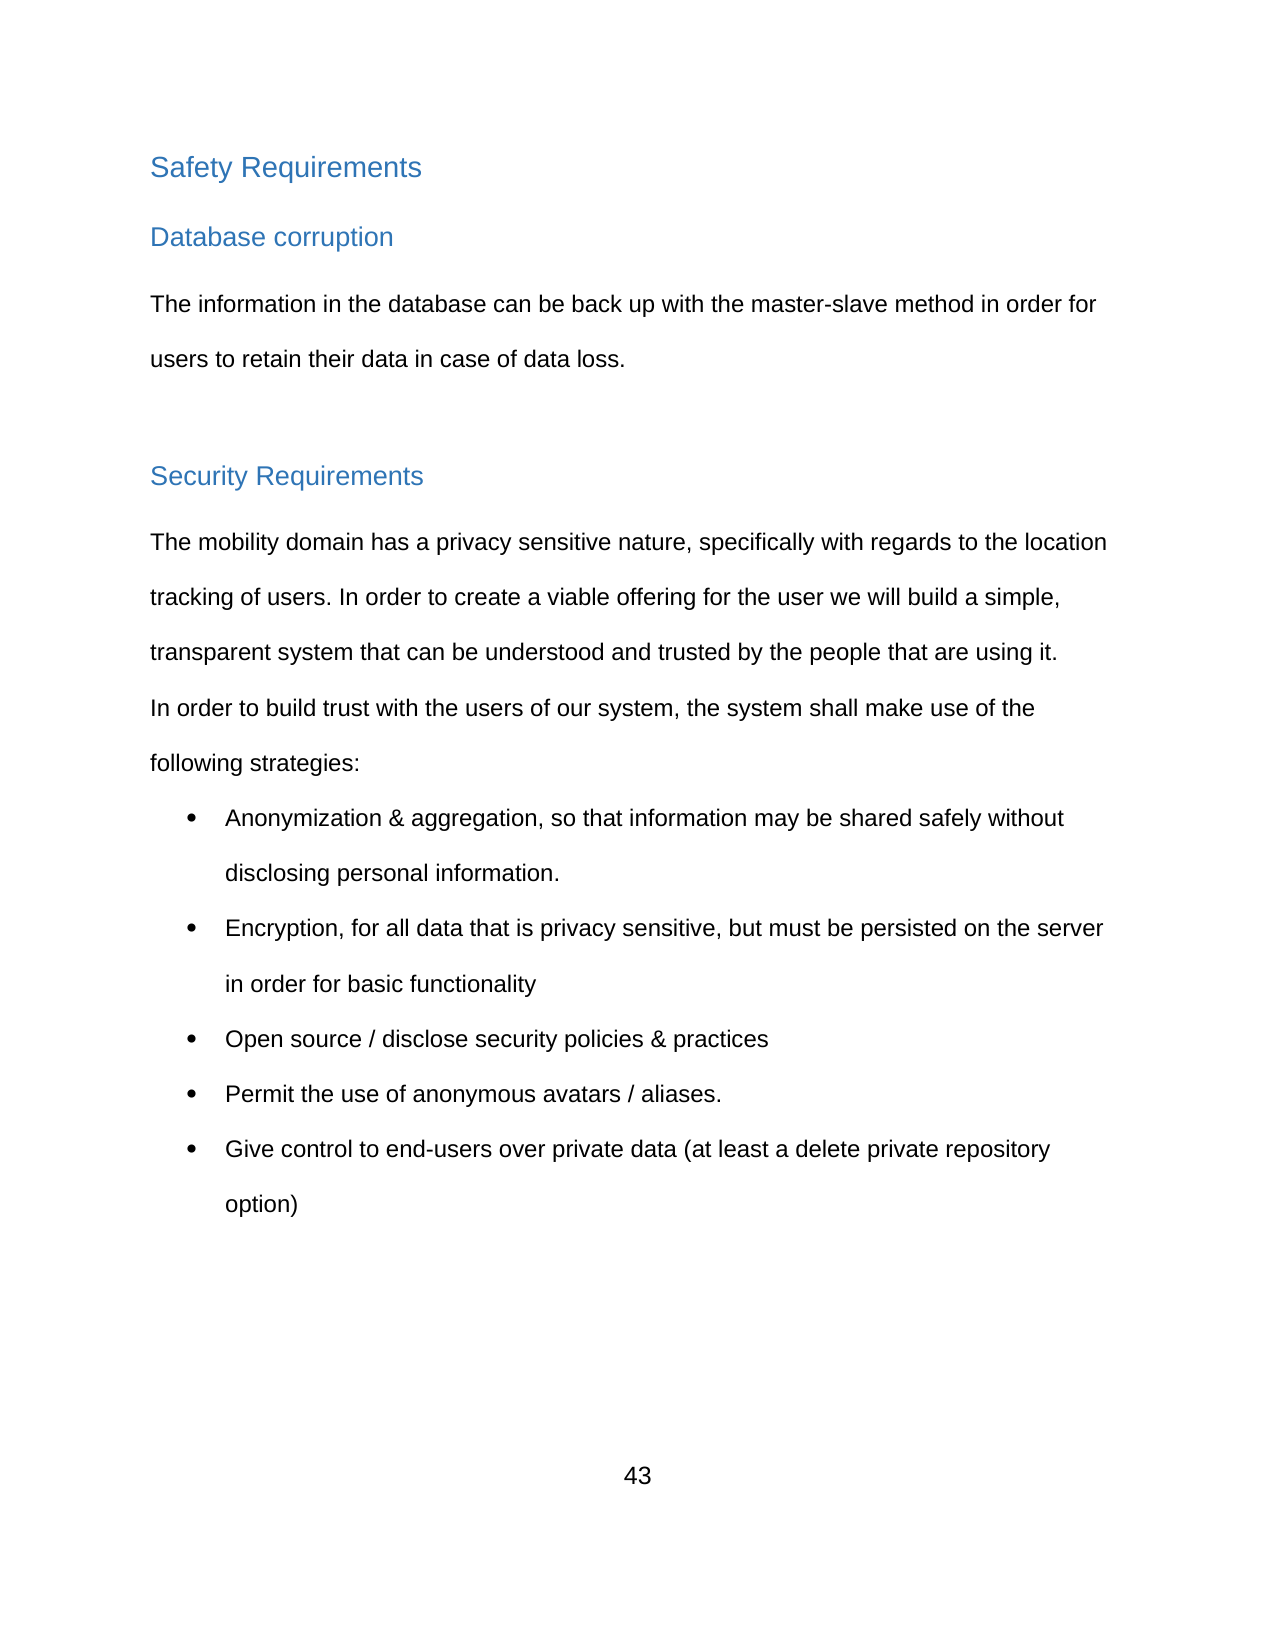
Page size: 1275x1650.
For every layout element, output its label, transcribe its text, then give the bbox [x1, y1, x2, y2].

subtitle Safety Requirements [150, 150, 1125, 183]
subtitle Security Requirements [150, 459, 1125, 491]
text The mobility domain has a privacy sensitive nature, specifically with regards to the location tracking of users. In order to create a viable offering for the user we will build a simple, transparent system that can be understood and trusted by the people that are using it. [150, 528, 1125, 666]
list Encryption, for all data that is privacy sensitive, but must be persisted on the server in order for basic functionality [187, 914, 1125, 997]
text In order to build trust with the users of our system, the system shall make use of the following strategies: [150, 693, 1125, 776]
list Permit the use of anonymous avatars / aliases. [187, 1080, 1125, 1108]
list Give control to end-users over private data (at least a delete private repository option) [187, 1135, 1125, 1218]
text The information in the database can be back up with the master-slave method in order for users to retain their data in case of data loss. [150, 290, 1125, 372]
list Open source / disclose security policies & practices [187, 1025, 1125, 1052]
subtitle Database corruption [150, 221, 1125, 252]
list Anonymization & aggregation, so that information may be shared safely without disclosing personal information. [187, 804, 1125, 887]
